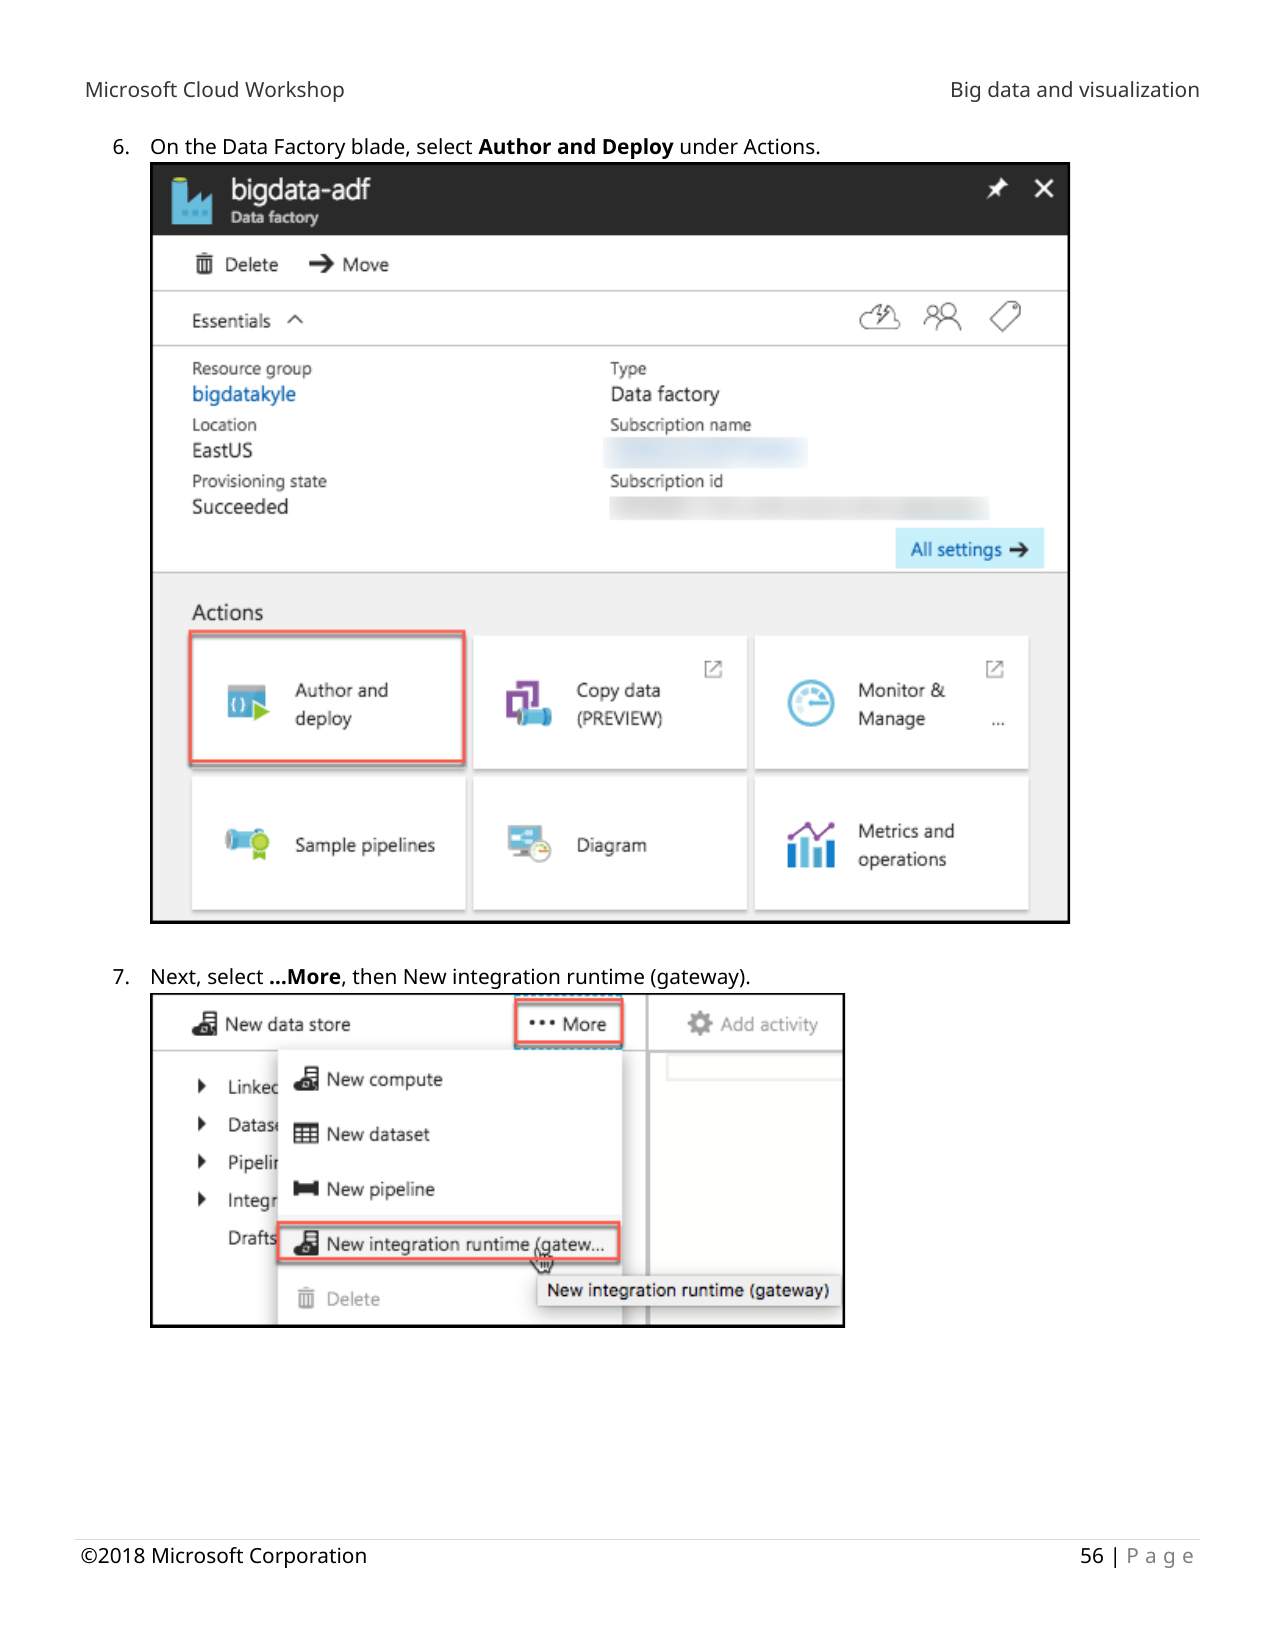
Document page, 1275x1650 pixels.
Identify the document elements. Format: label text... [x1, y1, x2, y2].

picture [150, 993, 846, 1328]
picture [150, 162, 1071, 924]
